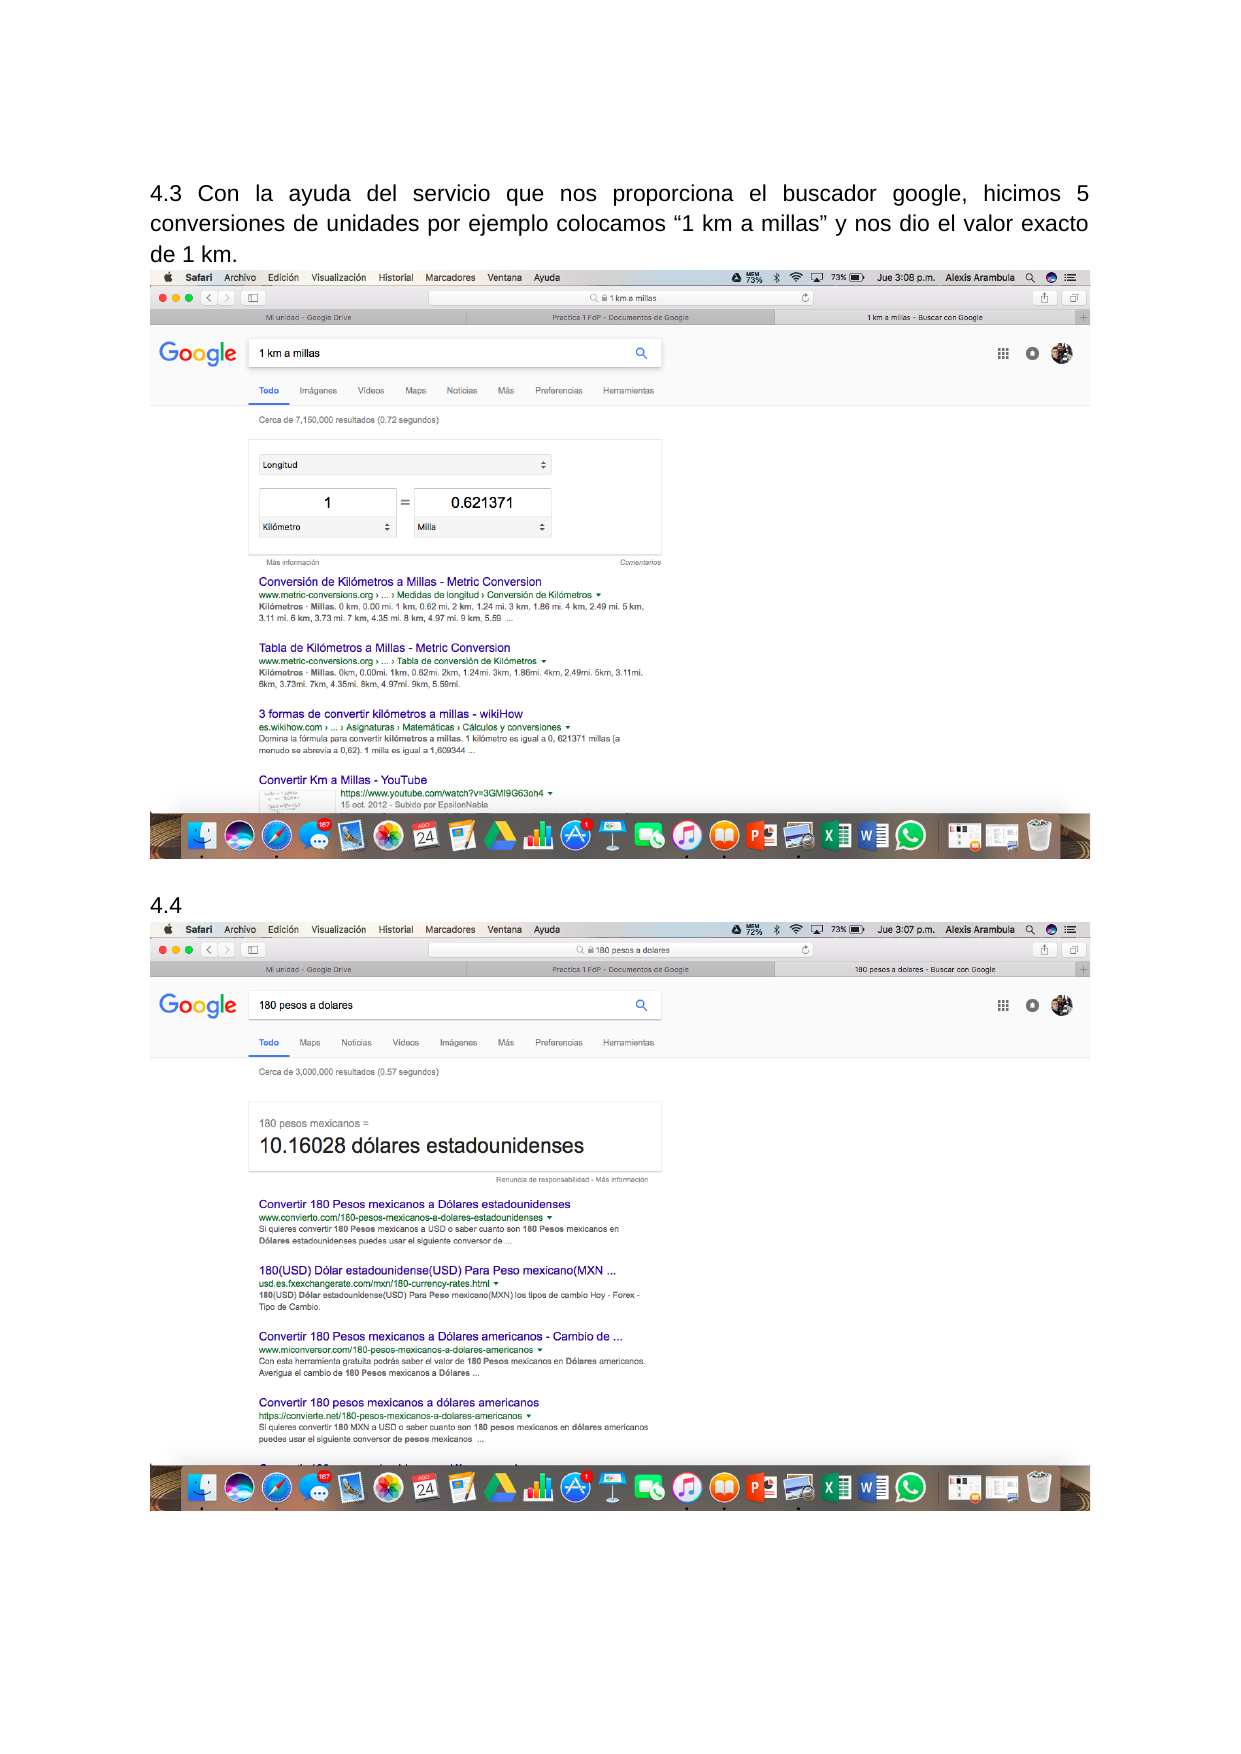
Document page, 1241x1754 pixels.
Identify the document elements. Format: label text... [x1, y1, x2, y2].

text 4.4 [150, 892, 1090, 922]
picture [150, 270, 1091, 859]
text 4.3 Con la ayuda del servicio que nos proporciona el buscador google, hicimos 5 conversiones de unidades por ejemplo colocamos “1 km a millas” y nos dio el valor exacto de 1 km. [150, 180, 1090, 267]
picture [150, 922, 1091, 1511]
